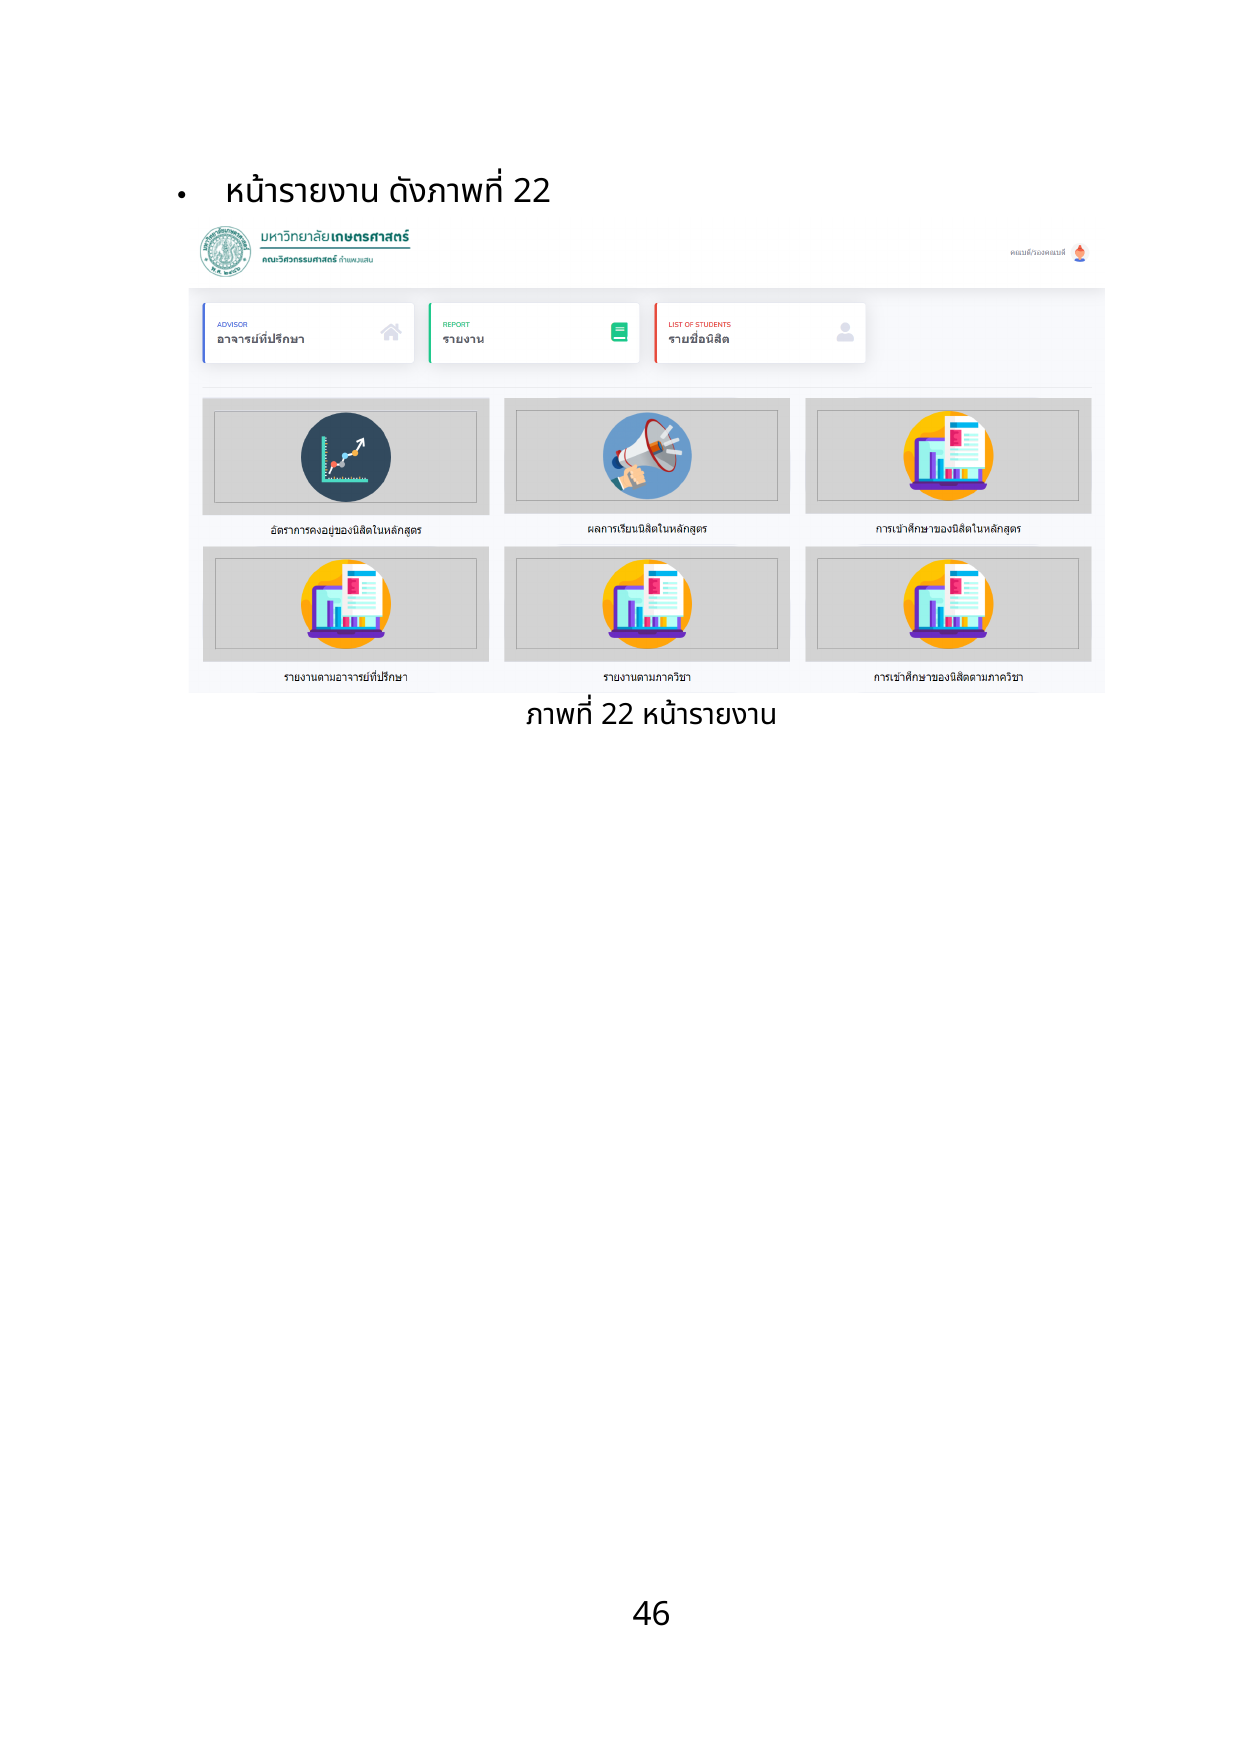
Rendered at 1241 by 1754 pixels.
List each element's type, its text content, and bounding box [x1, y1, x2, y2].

list หน้ารายงาน ดังภาพที่ 22 [150, 167, 1153, 218]
text ภาพที่ 22 หน้ารายงาน [150, 693, 1153, 737]
picture [188, 217, 1105, 693]
